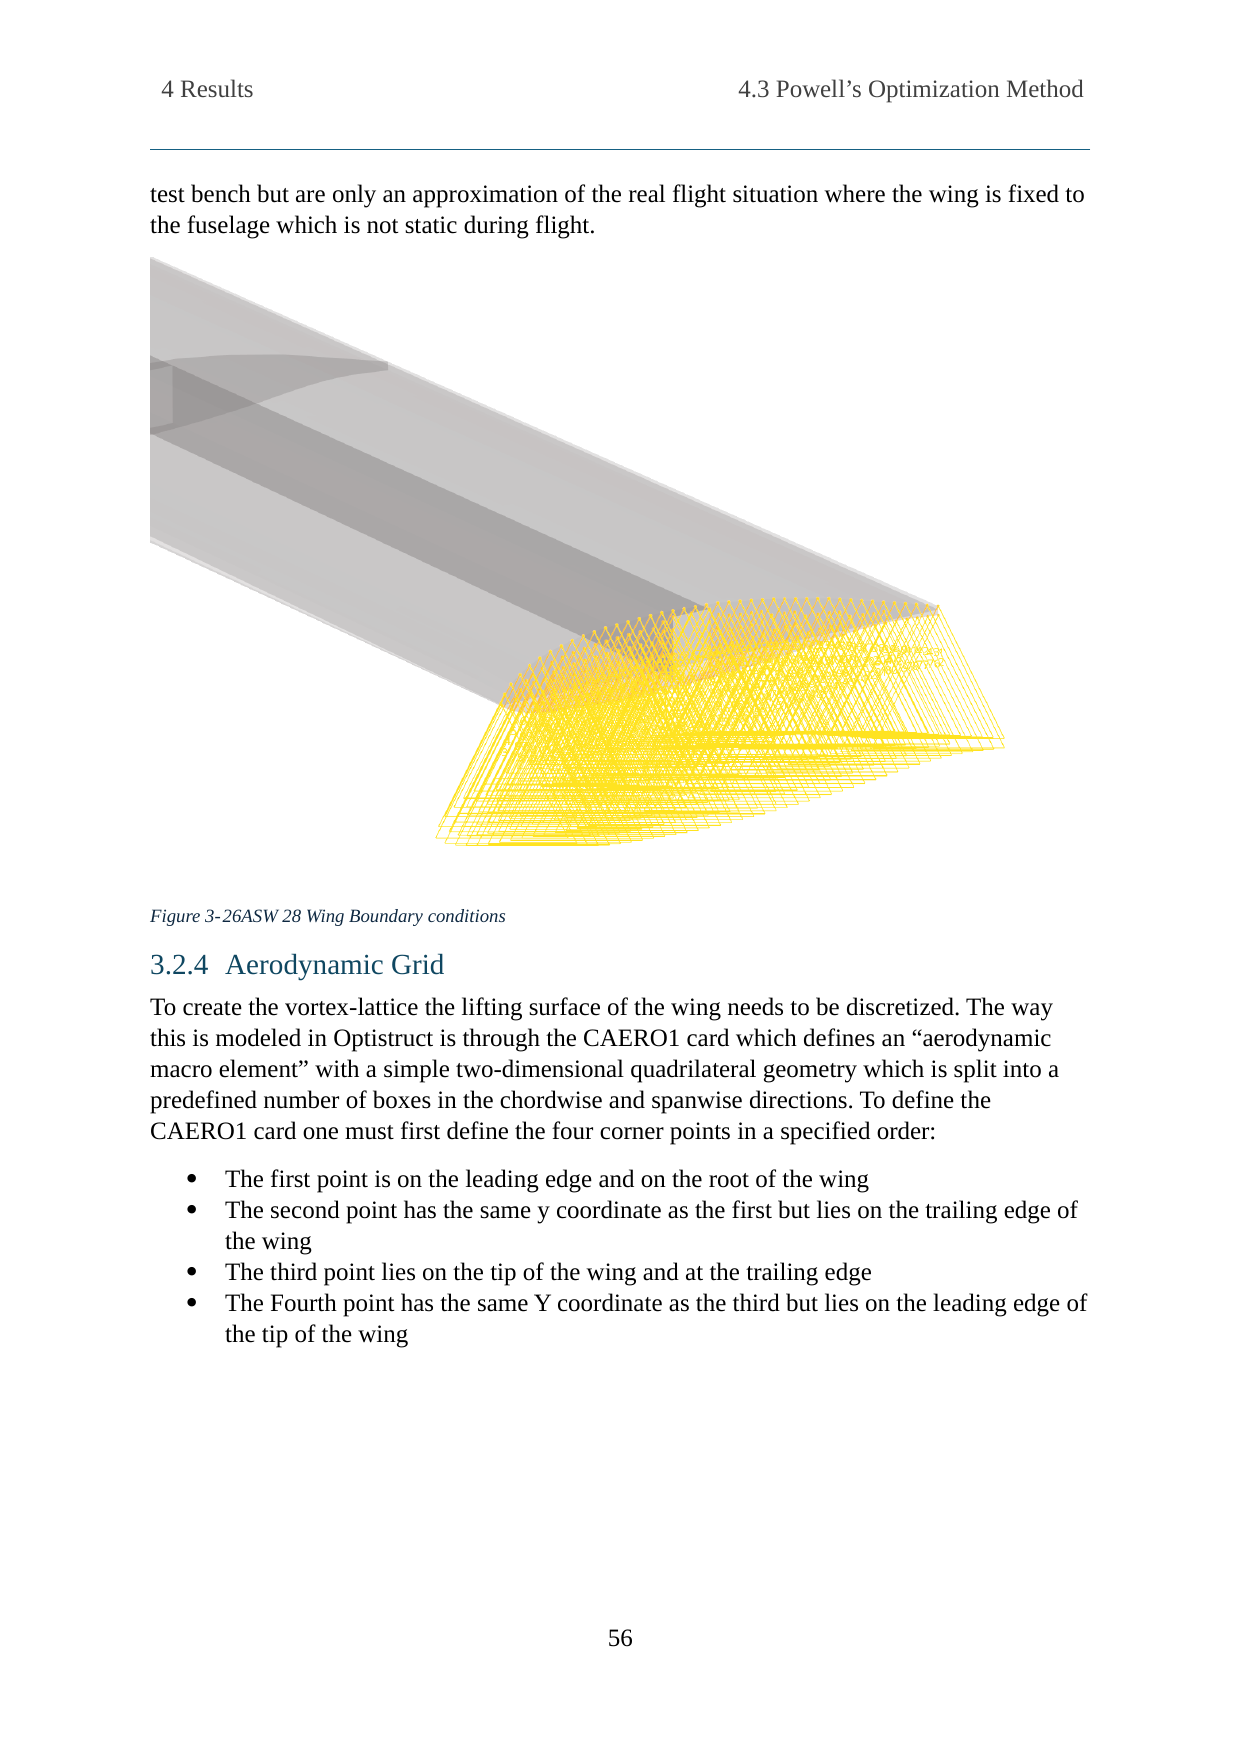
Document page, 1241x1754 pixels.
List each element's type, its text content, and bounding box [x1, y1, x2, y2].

subtitle Aerodynamic Grid [150, 947, 1090, 981]
list The Fourth point has the same Y coordinate as the third but lies on the leading edge of the tip of the wing [187, 1288, 1090, 1348]
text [150, 179, 1090, 239]
picture [150, 257, 1091, 886]
list The first point is on the leading edge and on the root of the wing [187, 1164, 1090, 1192]
list The second point has the same y coordinate as the first but lies on the trailing edge of the wing [187, 1195, 1090, 1254]
text To create the vortex-lattice the lifting surface of the wing needs to be discretized. The way this is modeled in Optistruct is through the CAERO1 card which defines an “aerodynamic macro element” with a simple two-dimensional quadrilateral geometry which is split into a predefined number of boxes in the chordwise and spanwise directions. To define the CAERO1 card one must first define the four corner points in a specified order: [150, 992, 1090, 1145]
list The third point lies on the tip of the wing and at the trailing edge [187, 1257, 1090, 1286]
